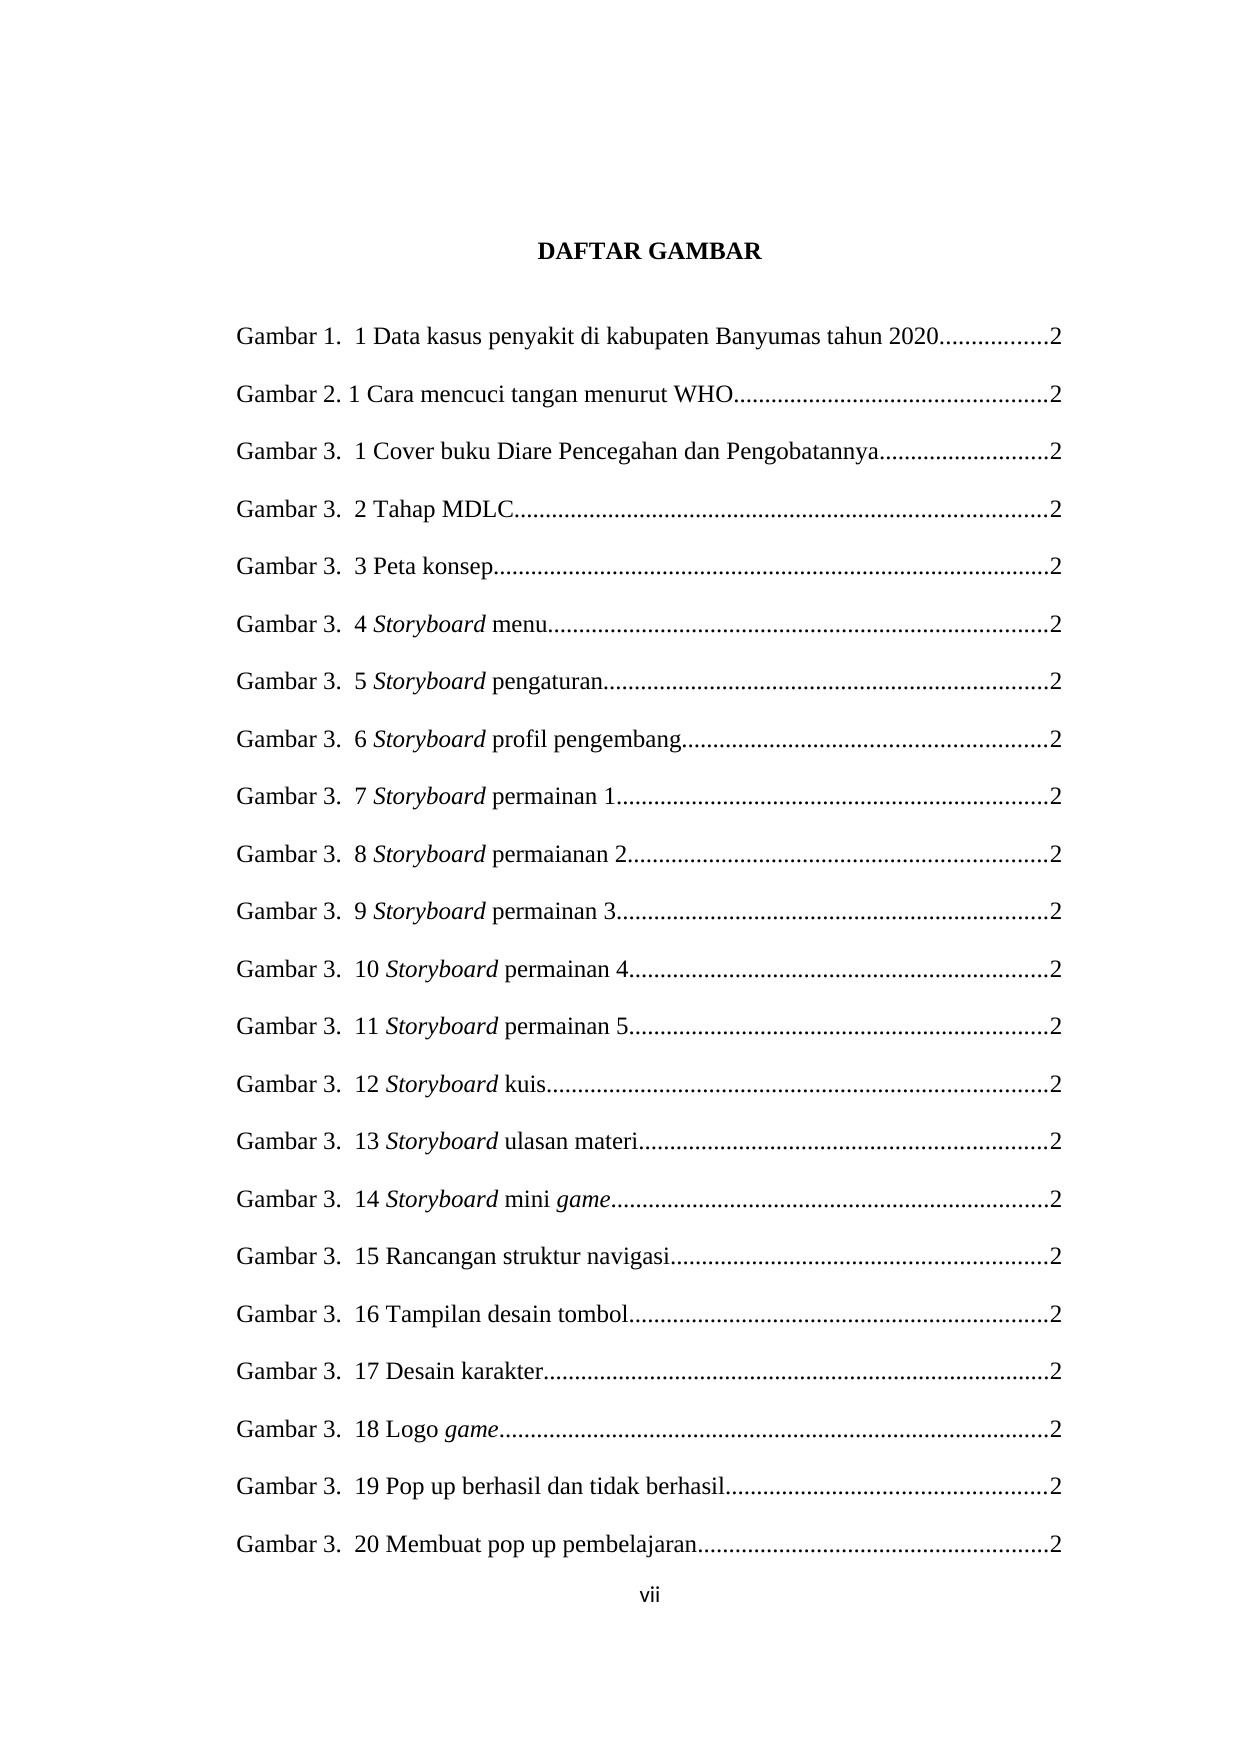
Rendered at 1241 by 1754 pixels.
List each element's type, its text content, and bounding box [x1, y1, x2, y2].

text Gambar 3. 10 Storyboard permainan 4 2 [236, 954, 1063, 983]
text Gambar 3. 7 Storyboard permainan 1 2 [236, 781, 1063, 810]
text Gambar 3. 17 Desain karakter 2 [236, 1356, 1063, 1385]
text Gambar 2. 1 Cara mencuci tangan menurut WHO 2 [236, 379, 1063, 408]
text Gambar 3. 16 Tampilan desain tombol 2 [236, 1299, 1063, 1328]
text Gambar 3. 1 Cover buku Diare Pencegahan dan Pengobatannya 2 [236, 436, 1063, 465]
text Gambar 3. 13 Storyboard ulasan materi 2 [236, 1126, 1063, 1155]
text Gambar 3. 4 Storyboard menu 2 [236, 609, 1063, 638]
text Gambar 3. 11 Storyboard permainan 5 2 [236, 1011, 1063, 1040]
text Gambar 3. 2 Tahap MDLC 2 [236, 494, 1063, 523]
subtitle DAFTAR GAMBAR [236, 236, 1063, 265]
text Gambar 3. 6 Storyboard profil pengembang 2 [236, 724, 1063, 753]
text Gambar 3. 14 Storyboard mini game 2 [236, 1184, 1063, 1213]
text Gambar 3. 12 Storyboard kuis 2 [236, 1069, 1063, 1098]
text Gambar 1. 1 Data kasus penyakit di kabupaten Banyumas tahun 2020 2 [236, 321, 1063, 350]
text Gambar 3. 18 Logo game 2 [236, 1414, 1063, 1443]
text Gambar 3. 15 Rancangan struktur navigasi 2 [236, 1241, 1063, 1270]
text Gambar 3. 9 Storyboard permainan 3 2 [236, 896, 1063, 925]
text Gambar 3. 20 Membuat pop up pembelajaran 2 [236, 1529, 1063, 1558]
text Gambar 3. 8 Storyboard permaianan 2 2 [236, 839, 1063, 868]
text Gambar 3. 5 Storyboard pengaturan 2 [236, 666, 1063, 695]
text Gambar 3. 3 Peta konsep 2 [236, 551, 1063, 580]
text Gambar 3. 19 Pop up berhasil dan tidak berhasil 2 [236, 1471, 1063, 1500]
